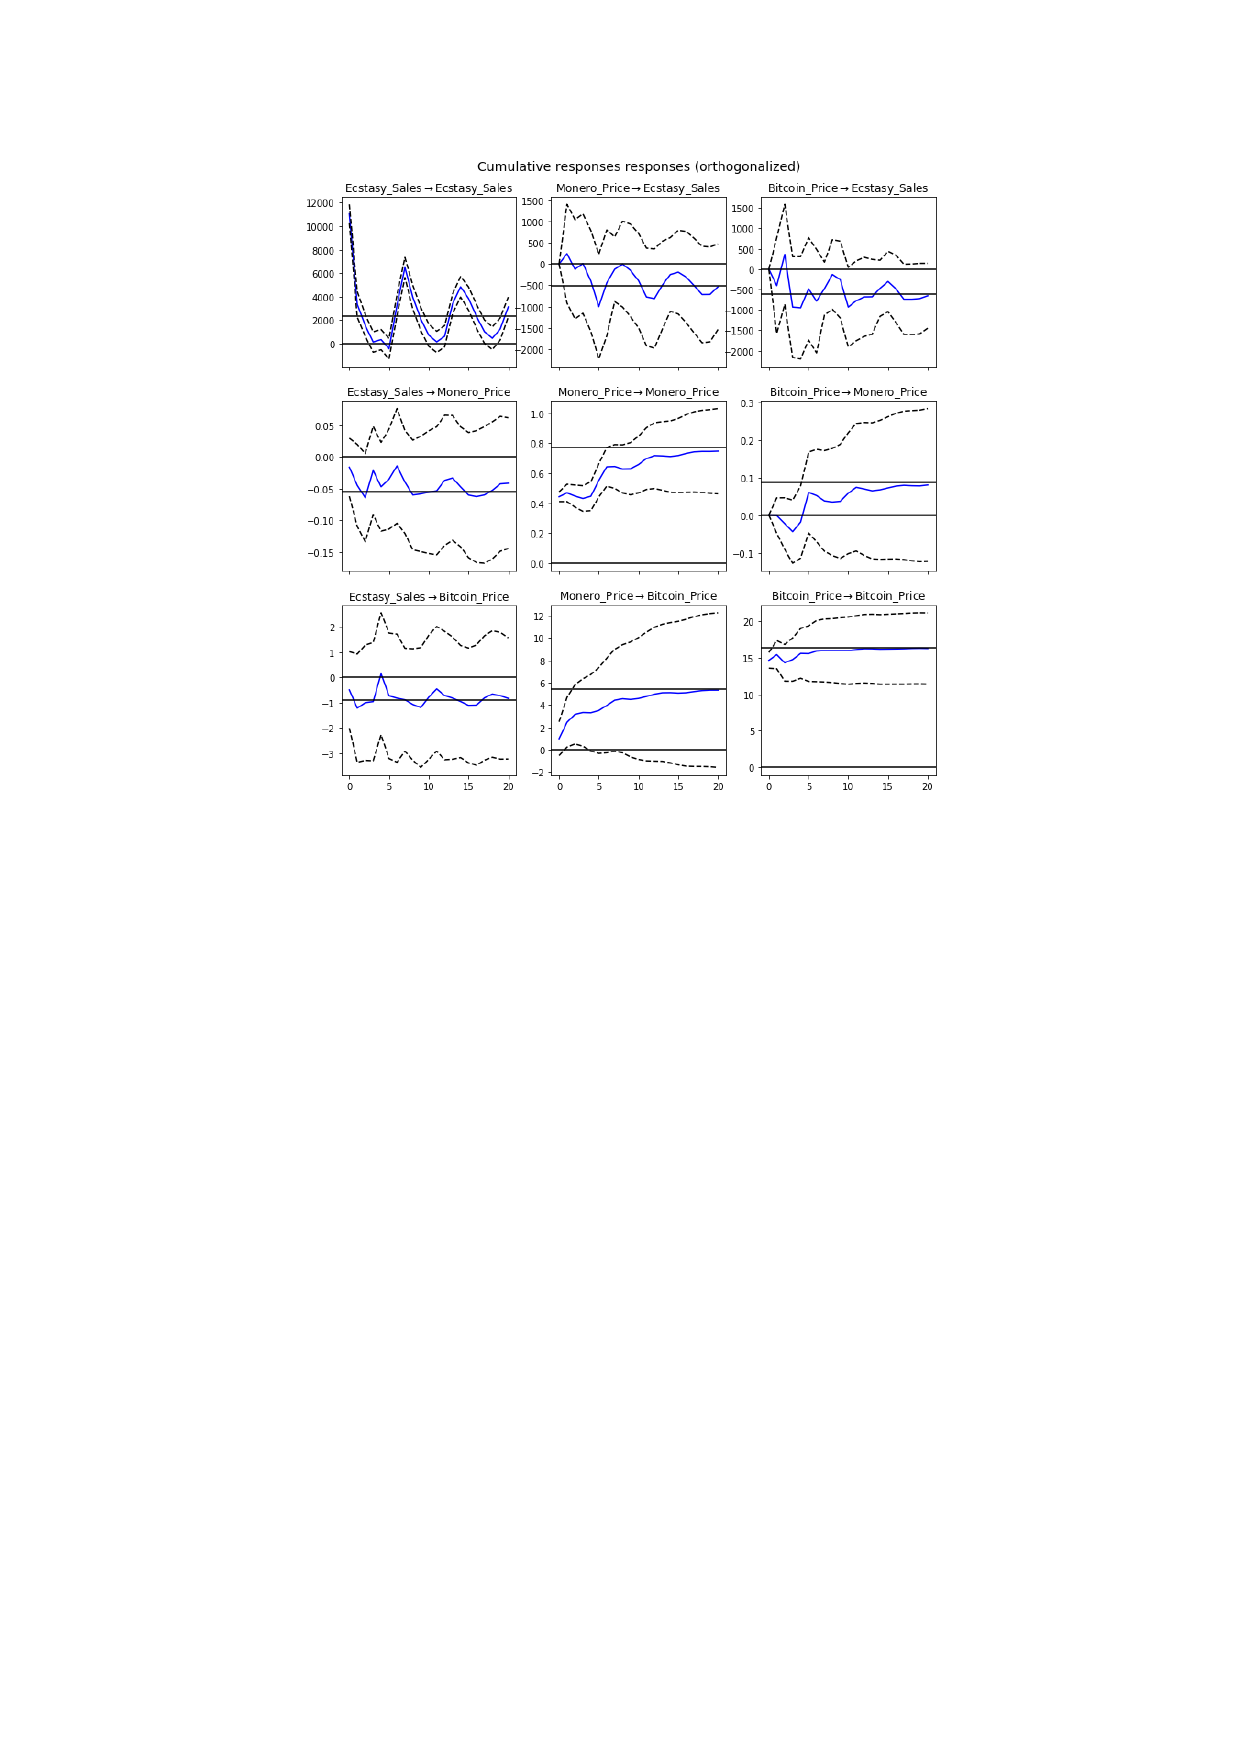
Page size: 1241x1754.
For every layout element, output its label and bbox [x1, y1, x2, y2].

picture [299, 155, 941, 797]
